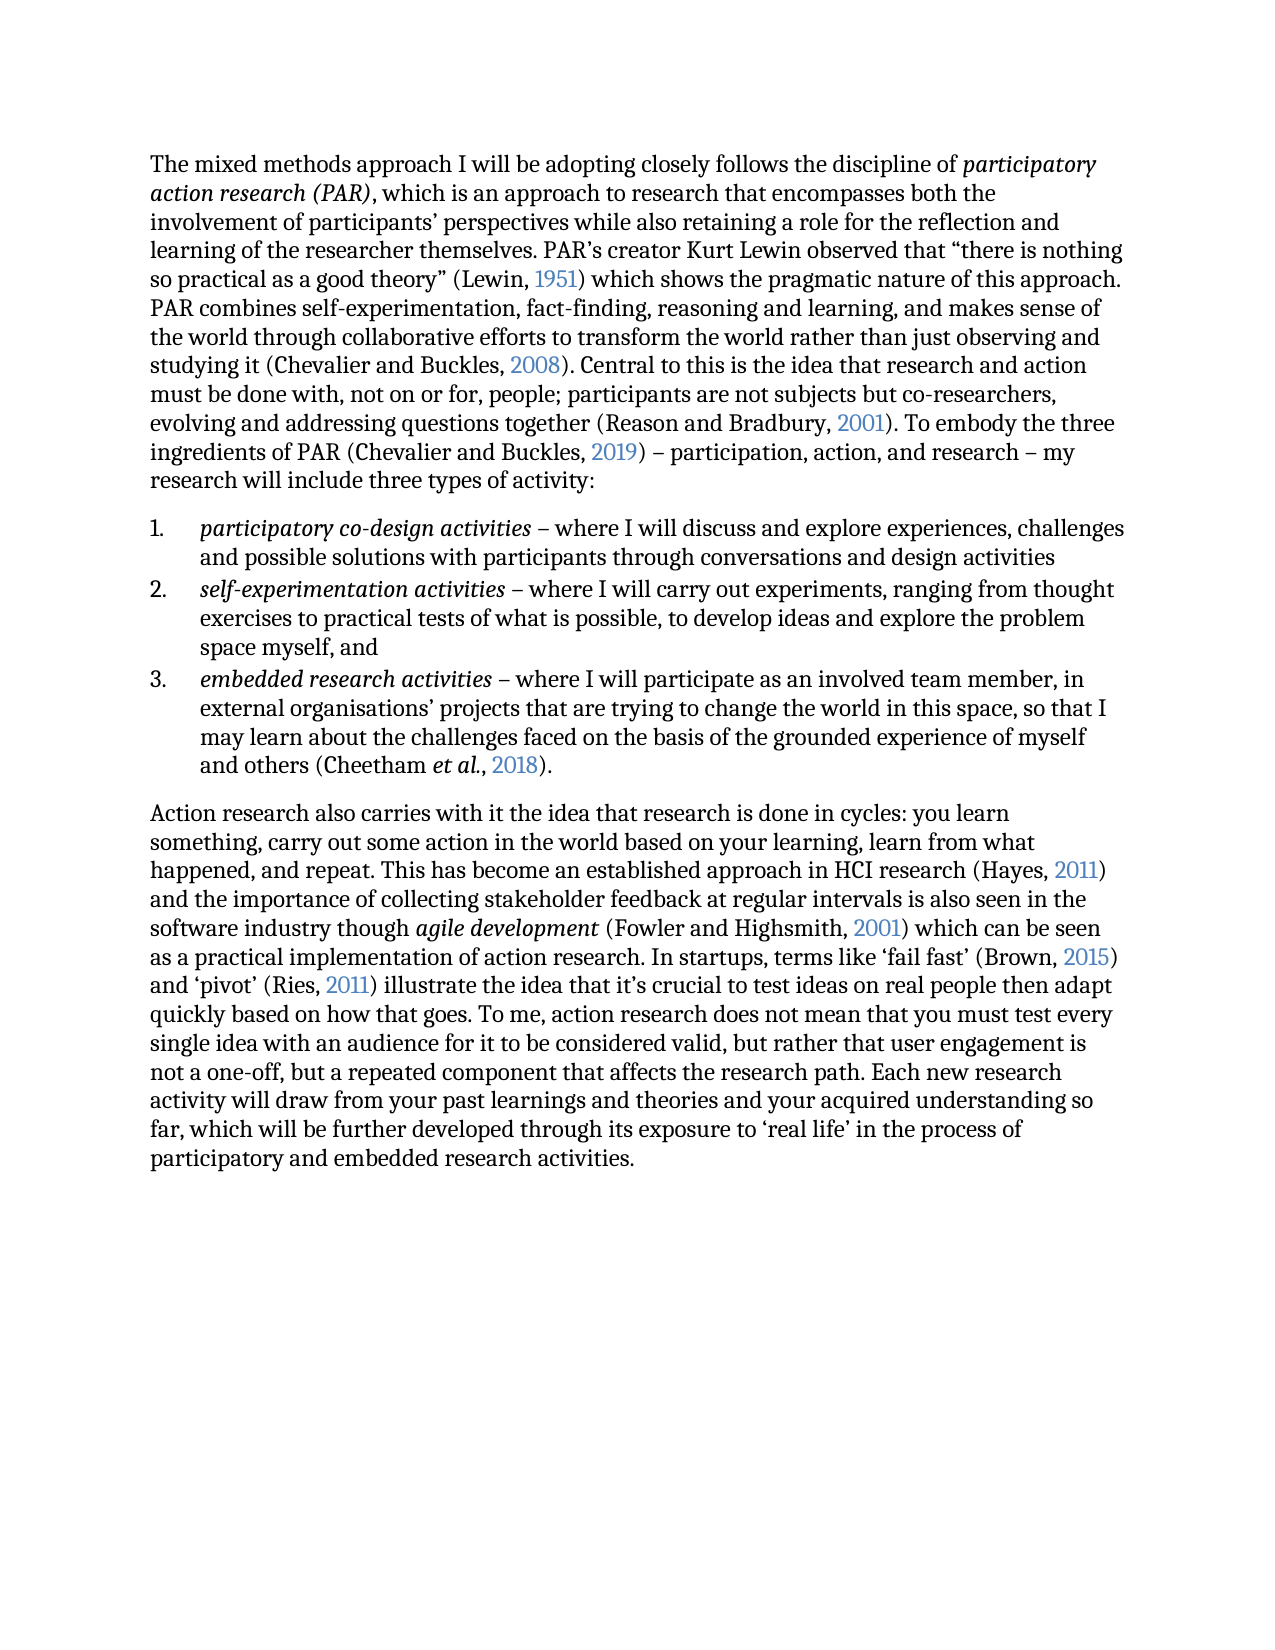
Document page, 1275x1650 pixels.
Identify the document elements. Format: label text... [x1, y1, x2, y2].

text The mixed methods approach I will be adopting closely follows the discipline of participatory action research (PAR), which is an approach to research that encompasses both the involvement of participants’ perspectives while also retaining a role for the reflection and learning of the researcher themselves. PAR’s creator Kurt Lewin observed that “there is nothing so practical as a good theory” (Lewin, 1951) which shows the pragmatic nature of this approach. PAR combines self-experimentation, fact-finding, reasoning and learning, and makes sense of the world through collaborative efforts to transform the world rather than just observing and studying it (Chevalier and Buckles, 2008). Central to this is the idea that research and action must be done with, not on or for, people; participants are not subjects but co-researchers, evolving and addressing questions together (Reason and Bradbury, 2001). To embody the three ingredients of PAR (Chevalier and Buckles, 2019) – participation, action, and research – my research will include three types of activity: [150, 150, 1125, 495]
list participatory co-design activities – where I will discuss and explore experiences, challenges and possible solutions with participants through conversations and design activities [150, 514, 1125, 571]
list self-experimentation activities – where I will carry out experiments, ranging from thought exercises to practical tests of what is possible, to develop ideas and explore the problem space myself, and [150, 575, 1125, 661]
list embedded research activities – where I will participate as an involved team member, in external organisations’ projects that are trying to change the world in this space, so that I may learn about the challenges faced on the basis of the grounded experience of myself and others (Cheetham et al., 2018). [150, 665, 1125, 780]
text Action research also carries with it the idea that research is done in cycles: you learn something, carry out some action in the world based on your learning, learn from what happened, and repeat. This has become an established approach in HCI research (Hayes, 2011) and the importance of collecting stakeholder feedback at regular intervals is also seen in the software industry though agile development (Fowler and Highsmith, 2001) which can be seen as a practical implementation of action research. In startups, terms like ‘fail fast’ (Brown, 2015) and ‘pivot’ (Ries, 2011) illustrate the idea that it’s crucial to test ideas on real people then adapt quickly based on how that goes. To me, action research does not mean that you must test every single idea with an audience for it to be considered valid, but rather that user engagement is not a one-off, but a repeated component that affects the research path. Each new research activity will draw from your past learnings and theories and your acquired understanding so far, which will be further developed through its exposure to ‘real life’ in the process of participatory and embedded research activities. [150, 799, 1125, 1172]
